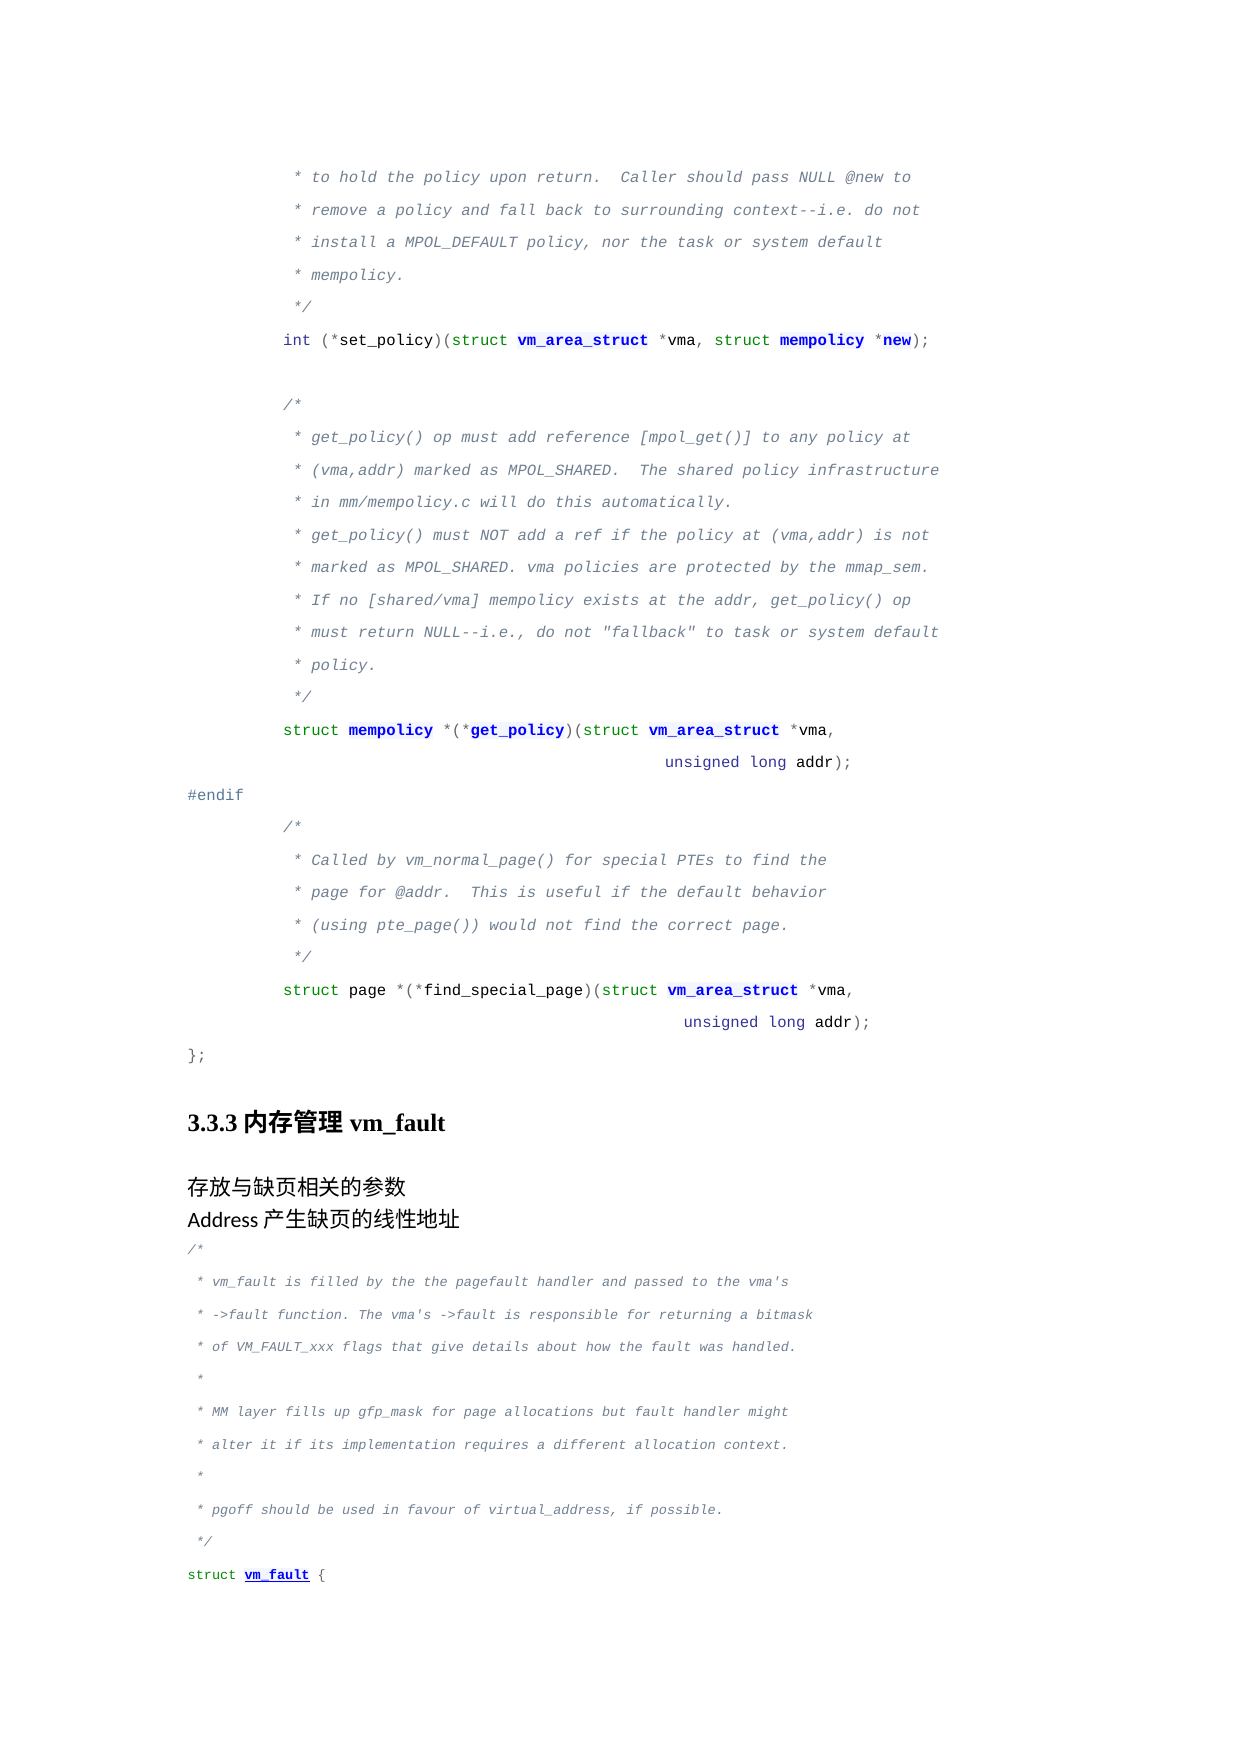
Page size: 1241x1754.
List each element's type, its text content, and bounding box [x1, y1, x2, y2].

text * alter it if its implementation requires a different allocation context. [187, 1429, 1053, 1462]
text * (vma,addr) marked as MPOL_SHARED. The shared policy infrastructure [187, 454, 1053, 487]
text * MM layer fills up gfp_mask for page allocations but fault handler might [187, 1397, 1053, 1429]
text * get_policy() must NOT add a ref if the policy at (vma,addr) is not [187, 519, 1053, 552]
text * Called by vm_normal_page() for special PTEs to find the [187, 844, 1053, 877]
text * to hold the policy upon return. Caller should pass NULL @new to [187, 162, 1053, 194]
text /* [187, 1234, 1053, 1267]
text */ [187, 682, 1053, 714]
text * vm_fault is filled by the the pagefault handler and passed to the vma's [187, 1267, 1053, 1299]
text * marked as MPOL_SHARED. vma policies are protected by the mmap_sem. [187, 552, 1053, 584]
text * If no [shared/vma] mempolicy exists at the addr, get_policy() op [187, 584, 1053, 617]
text * pgoff should be used in favour of virtual_address, if possible. [187, 1494, 1053, 1527]
text * policy. [187, 649, 1053, 682]
text */ [187, 292, 1053, 324]
text */ [187, 1527, 1053, 1559]
text * mempolicy. [187, 259, 1053, 292]
text * of VM_FAULT_xxx flags that give details about how the fault was handled. [187, 1332, 1053, 1364]
text * install a MPOL_DEFAULT policy, nor the task or system default [187, 227, 1053, 259]
text * get_policy() op must add reference [mpol_get()] to any policy at [187, 422, 1053, 454]
subtitle 3.3.3 内存管理 vm_fault [187, 1088, 1053, 1153]
text * page for @addr. This is useful if the default behavior [187, 877, 1053, 909]
text unsigned long addr); [187, 747, 1053, 779]
text /* [187, 389, 1053, 422]
text struct page *(*find_special_page)(struct vm_area_struct *vma, [187, 974, 1053, 1007]
text * ->fault function. The vma's ->fault is responsible for returning a bitmask [187, 1299, 1053, 1332]
text }; [187, 1039, 1053, 1072]
text unsigned long addr); [187, 1007, 1053, 1039]
text 存放与缺页相关的参数 [187, 1169, 1053, 1202]
text * [187, 1462, 1053, 1494]
text * remove a policy and fall back to surrounding context--i.e. do not [187, 194, 1053, 227]
text int (*set_policy)(struct vm_area_struct *vma, struct mempolicy *new); [187, 324, 1053, 357]
text * (using pte_page()) would not find the correct page. [187, 909, 1053, 942]
text */ [187, 942, 1053, 974]
text struct vm_fault { [187, 1559, 1053, 1592]
text #endif [187, 779, 1053, 812]
text Address 产生缺页的线性地址 [187, 1202, 1053, 1234]
text /* [187, 812, 1053, 844]
text * [187, 1364, 1053, 1397]
text struct mempolicy *(*get_policy)(struct vm_area_struct *vma, [187, 714, 1053, 747]
text * must return NULL--i.e., do not "fallback" to task or system default [187, 617, 1053, 649]
text * in mm/mempolicy.c will do this automatically. [187, 487, 1053, 519]
